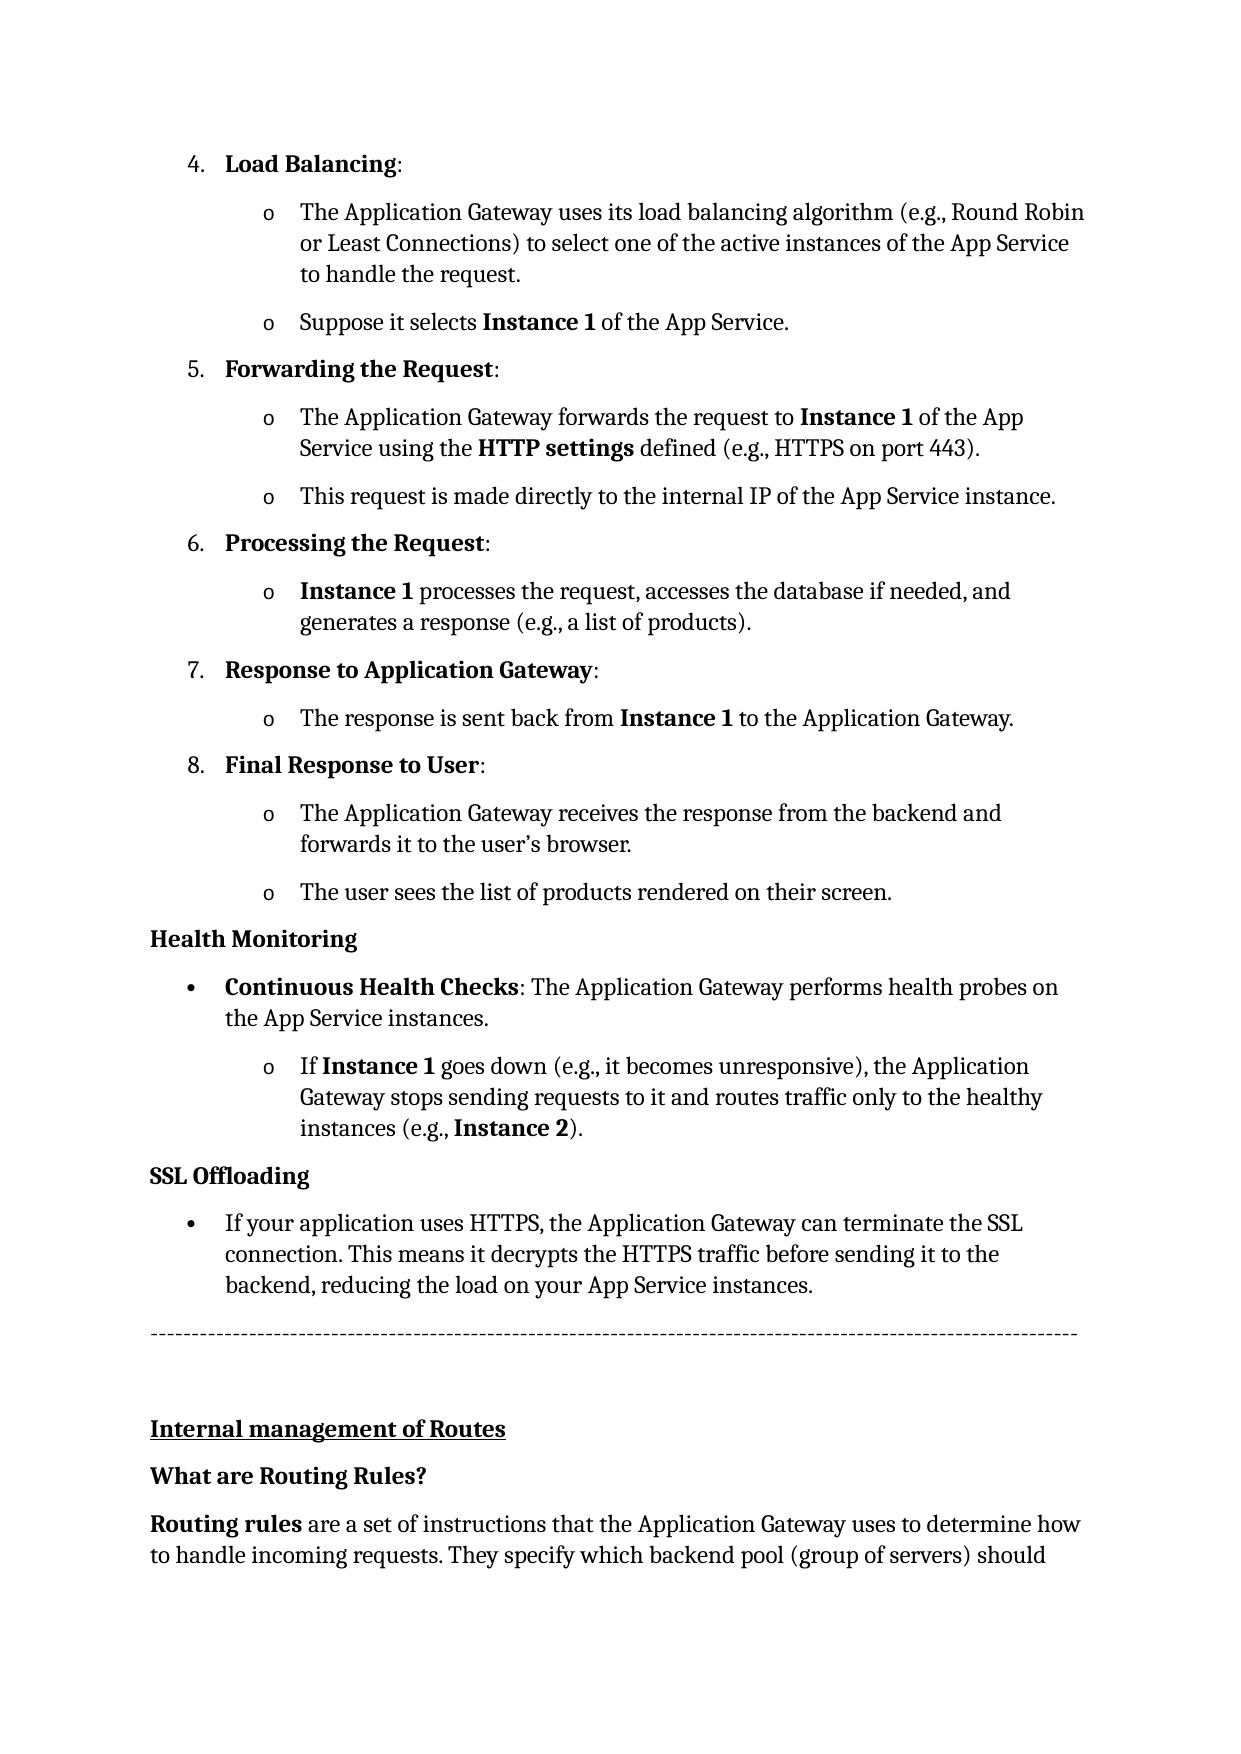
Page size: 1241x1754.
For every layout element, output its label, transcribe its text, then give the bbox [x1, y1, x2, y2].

list Forwarding the Request: [187, 355, 1090, 384]
list The Application Gateway forwards the request to Instance 1 of the App Service using the HTTP settings defined (e.g., HTTPS on port 443). [262, 403, 1090, 463]
text ----------------------------------------------------------------------------------------------------------------- [150, 1319, 1090, 1348]
list The Application Gateway receives the response from the backend and forwards it to the user’s browser. [262, 799, 1090, 859]
list Continuous Health Checks: The Application Gateway performs health probes on the App Service instances. [187, 973, 1090, 1033]
list The Application Gateway uses its load balancing algorithm (e.g., Round Robin or Least Connections) to select one of the active instances of the App Service to handle the request. [262, 198, 1090, 288]
text Health Monitoring [150, 925, 1090, 954]
list If Instance 1 goes down (e.g., it becomes unresponsive), the Application Gateway stops sending requests to it and routes traffic only to the healthy instances (e.g., Instance 2). [262, 1052, 1090, 1143]
text What are Routing Rules? [150, 1462, 1090, 1491]
list Response to Application Gateway: [187, 656, 1090, 684]
list Processing the Request: [187, 529, 1090, 558]
list The user sees the list of products rendered on their screen. [262, 878, 1090, 906]
list This request is made directly to the internal IP of the App Service instance. [262, 482, 1090, 510]
text SSL Offloading [150, 1162, 1090, 1190]
list Instance 1 processes the request, accesses the database if needed, and generates a response (e.g., a list of products). [262, 577, 1090, 637]
list Suppose it selects Instance 1 of the App Service. [262, 307, 1090, 336]
list Load Balancing: [187, 150, 1090, 179]
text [150, 1510, 1090, 1570]
list If your application uses HTTPS, the Application Gateway can terminate the SSL connection. This means it decrypts the HTTPS traffic before sending it to the backend, reducing the load on your App Service instances. [187, 1209, 1090, 1300]
text Internal management of Routes [150, 1414, 1090, 1443]
list The response is sent back from Instance 1 to the Application Gateway. [262, 703, 1090, 732]
list Final Response to User: [187, 751, 1090, 780]
